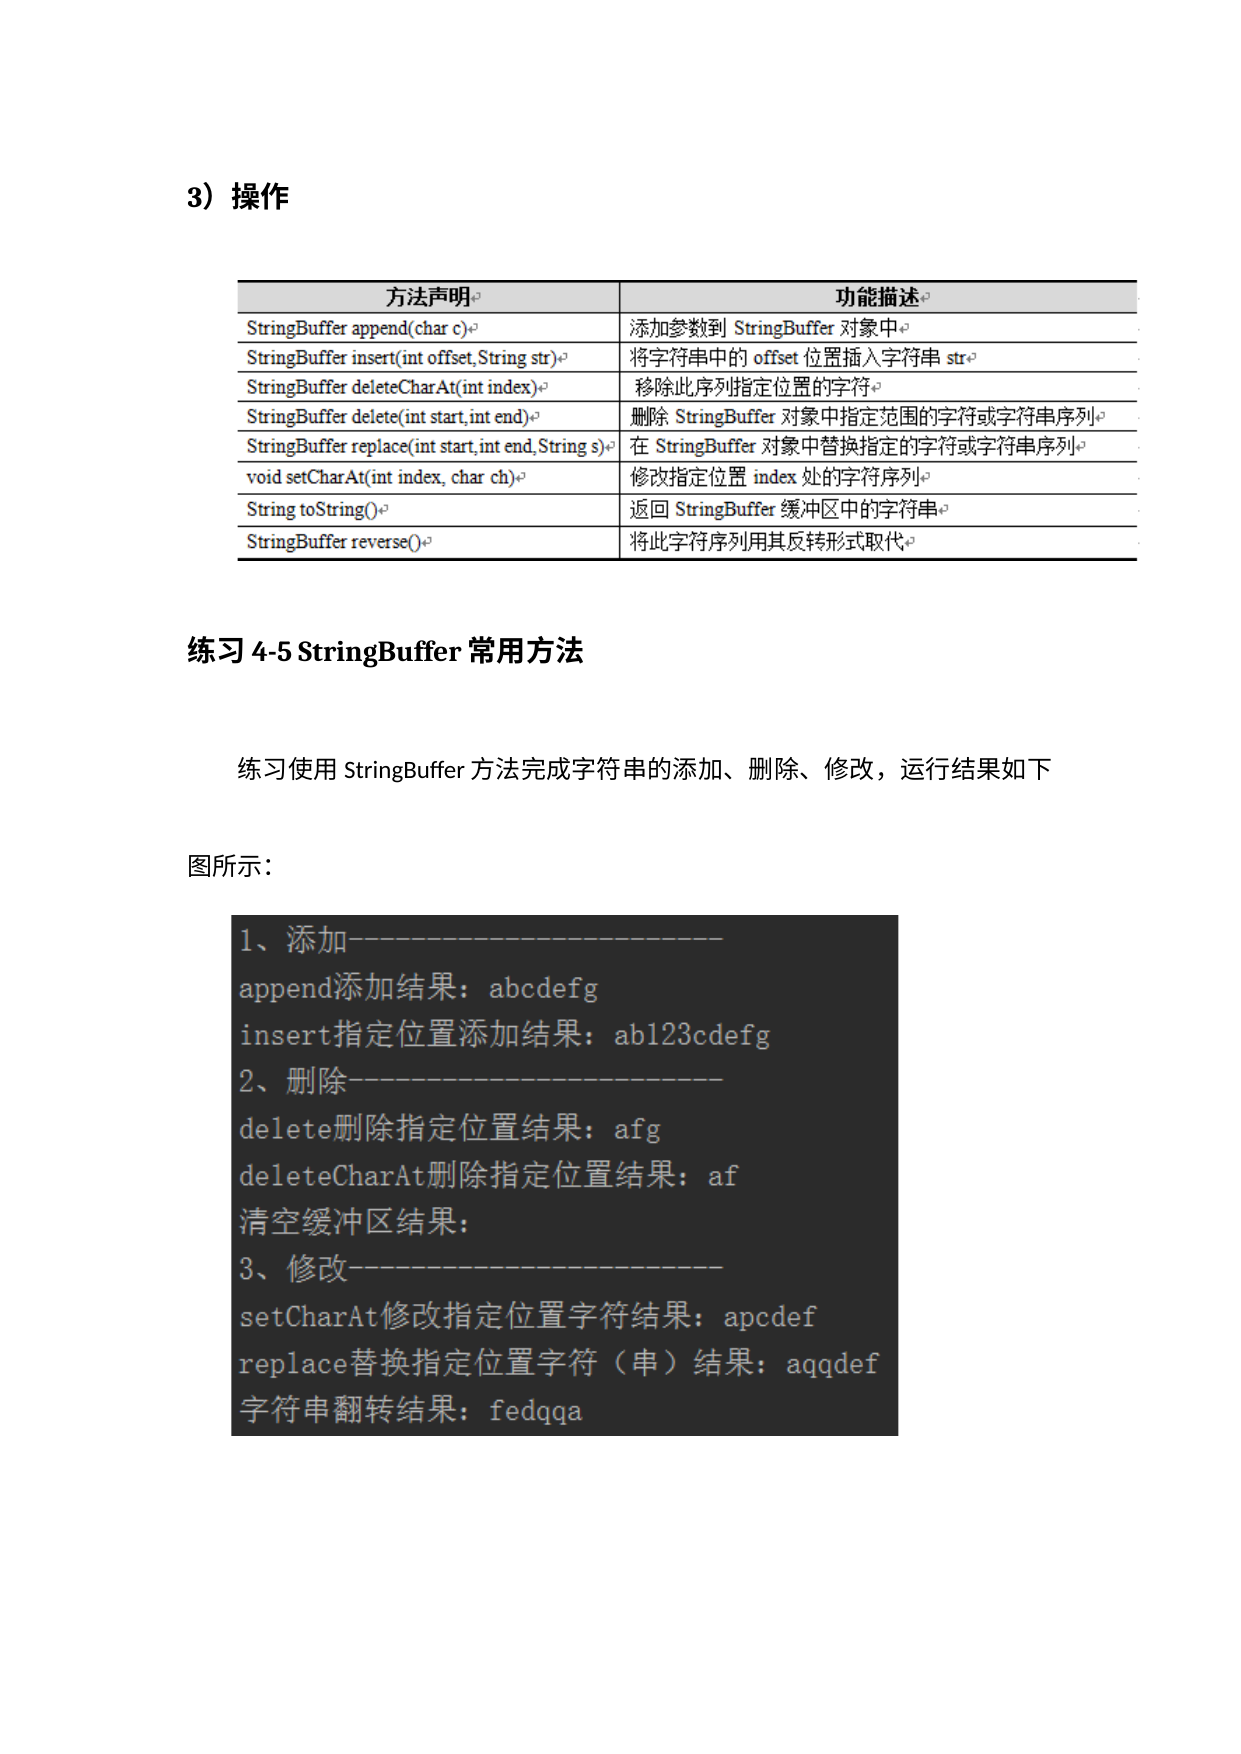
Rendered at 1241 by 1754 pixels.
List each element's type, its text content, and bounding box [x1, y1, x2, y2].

picture [237, 280, 1140, 561]
subtitle 3）操作 [187, 162, 1053, 227]
subtitle 练习4-5 StringBuffer常用方法 [187, 616, 1053, 681]
text 练习使用StringBuffer方法完成字符串的添加、删除、修改，运行结果如下图所示： [187, 735, 1053, 897]
picture [231, 915, 899, 1436]
